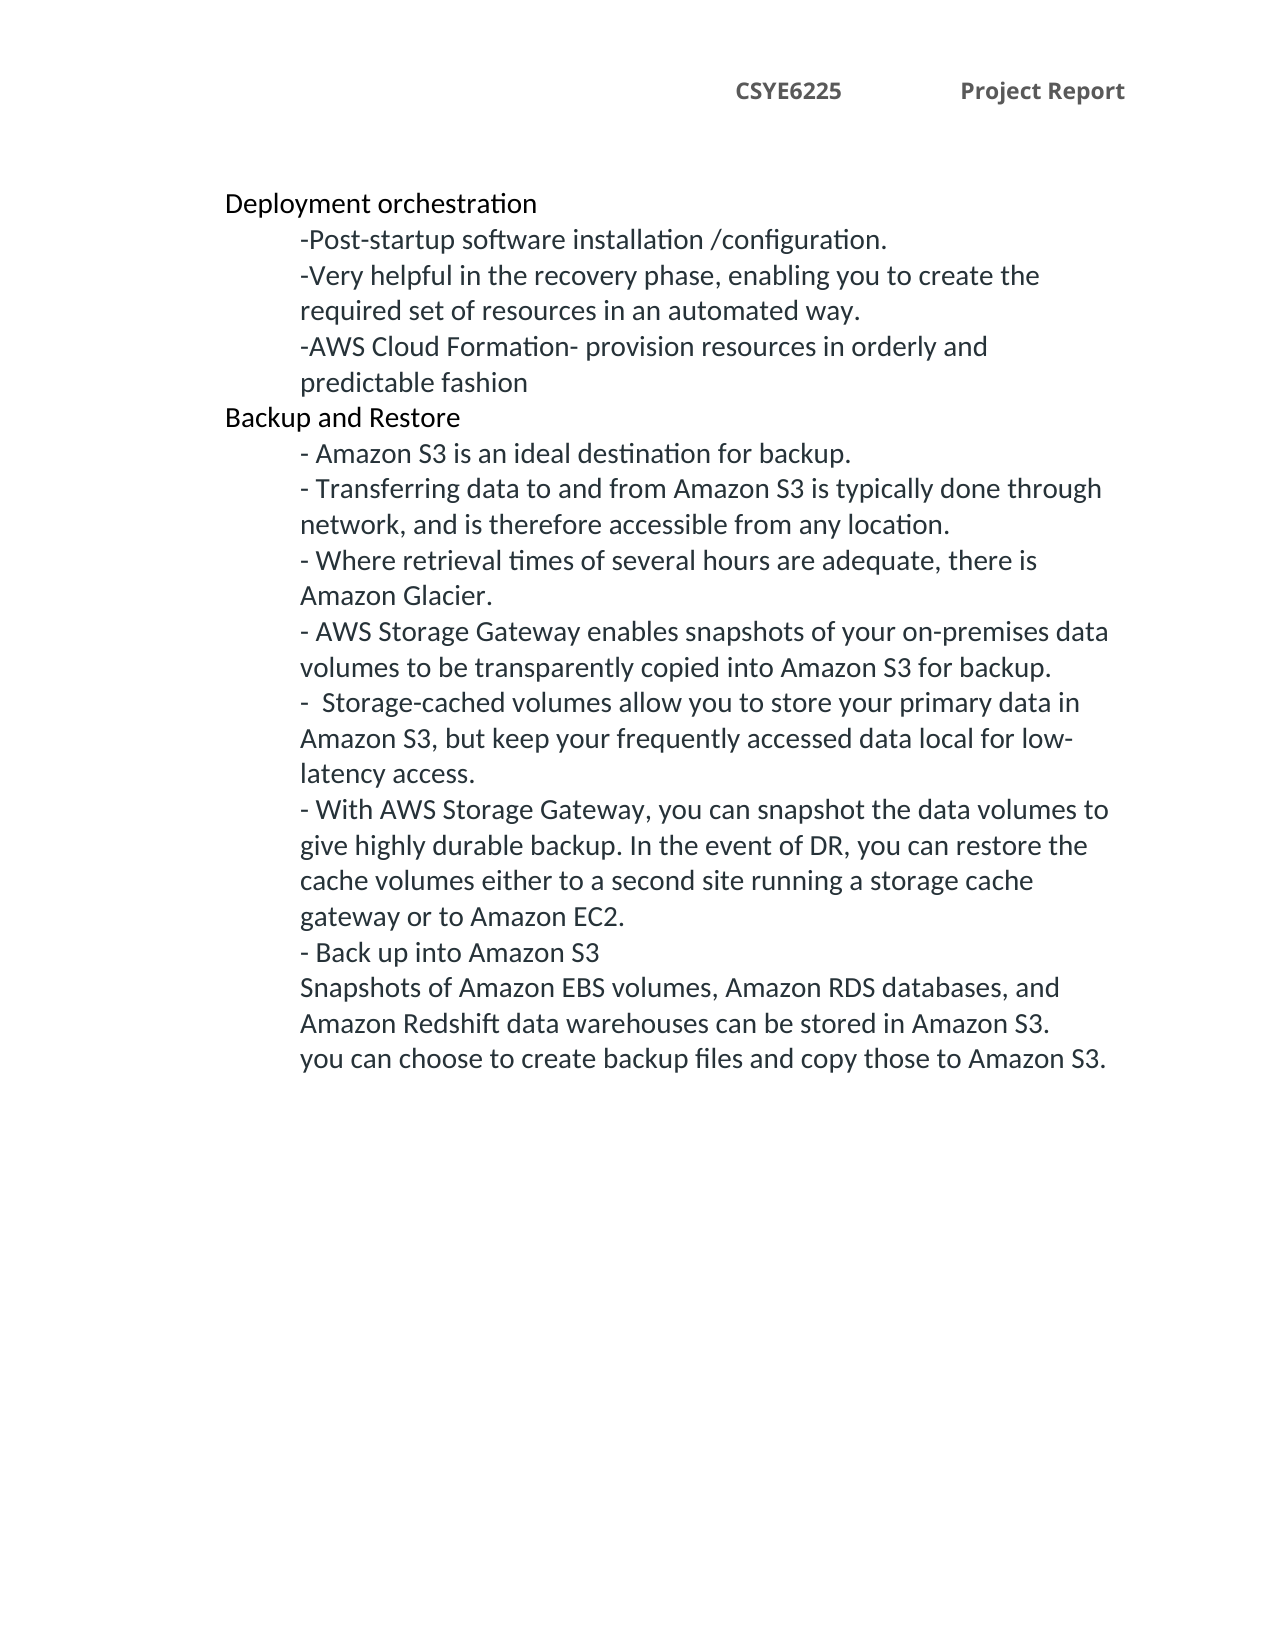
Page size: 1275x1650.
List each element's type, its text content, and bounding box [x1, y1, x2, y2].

text -Post-startup software installation /configuration. [300, 221, 1125, 257]
text - Amazon S3 is an ideal destination for backup. - Transferring data to and from Amazon S3 is typically done through network, and is therefore accessible from any location. - Where retrieval times of several hours are adequate, there is Amazon Glacier. - AWS Storage Gateway enables snapshots of your on-premises data volumes to be transparently copied into Amazon S3 for backup. - Storage-cached volumes allow you to store your primary data in Amazon S3, but keep your frequently accessed data local for low-latency access. - With AWS Storage Gateway, you can snapshot the data volumes to give highly durable backup. In the event of DR, you can restore the cache volumes either to a second site running a storage cache gateway or to Amazon EC2. - Back up into Amazon S3 Snapshots of Amazon EBS volumes, Amazon RDS databases, and Amazon Redshift data warehouses can be stored in Amazon S3. you can choose to create backup files and copy those to Amazon S3. [300, 435, 1125, 1076]
text Backup and Restore [225, 399, 1125, 435]
text Deployment orchestration [225, 186, 1125, 221]
text -Very helpful in the recovery phase, enabling you to create the required set of resources in an automated way. -AWS Cloud Formation- provision resources in orderly and predictable fashion [300, 257, 1125, 399]
